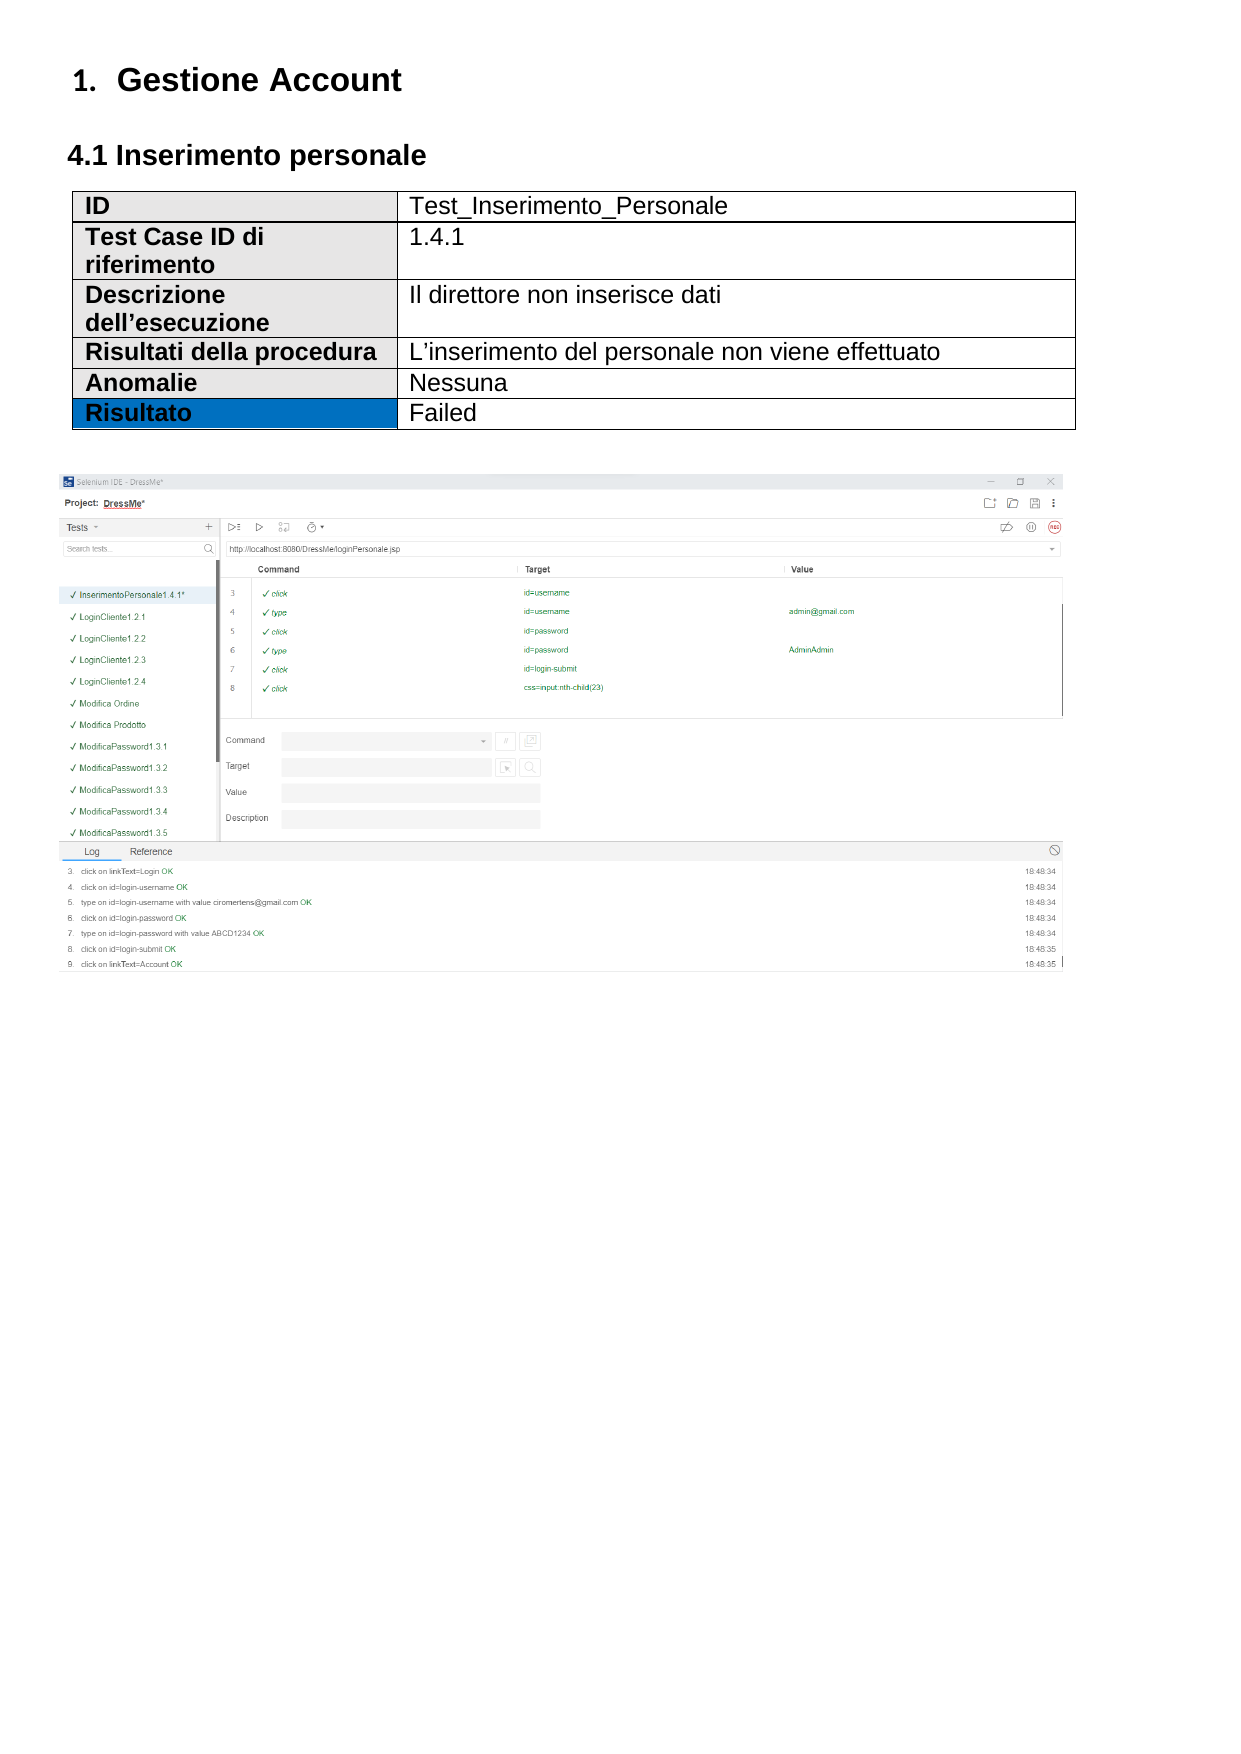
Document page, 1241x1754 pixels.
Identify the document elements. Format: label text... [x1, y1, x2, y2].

table_cell Nessuna [398, 369, 1075, 398]
list Gestione Account [71, 59, 1181, 100]
table_cell Il direttore non inserisce dati [398, 280, 1075, 337]
table_cell Descrizione dell’esecuzione [73, 280, 397, 337]
text 4.1 Inserimento personale [59, 138, 1181, 172]
table_cell Test Case ID di riferimento [73, 223, 397, 279]
table_cell Anomalie [73, 369, 397, 398]
table_cell Risultati della procedura [73, 338, 397, 368]
table_cell 1.4.1 [398, 223, 1075, 279]
picture [59, 474, 1063, 972]
table_header Test_Inserimento_Personale [398, 192, 1075, 221]
table_header ID [73, 192, 397, 221]
table_cell Risultato [73, 399, 397, 428]
table_cell L’inserimento del personale non viene effettuato [398, 338, 1075, 368]
table_cell Failed [398, 399, 1075, 428]
